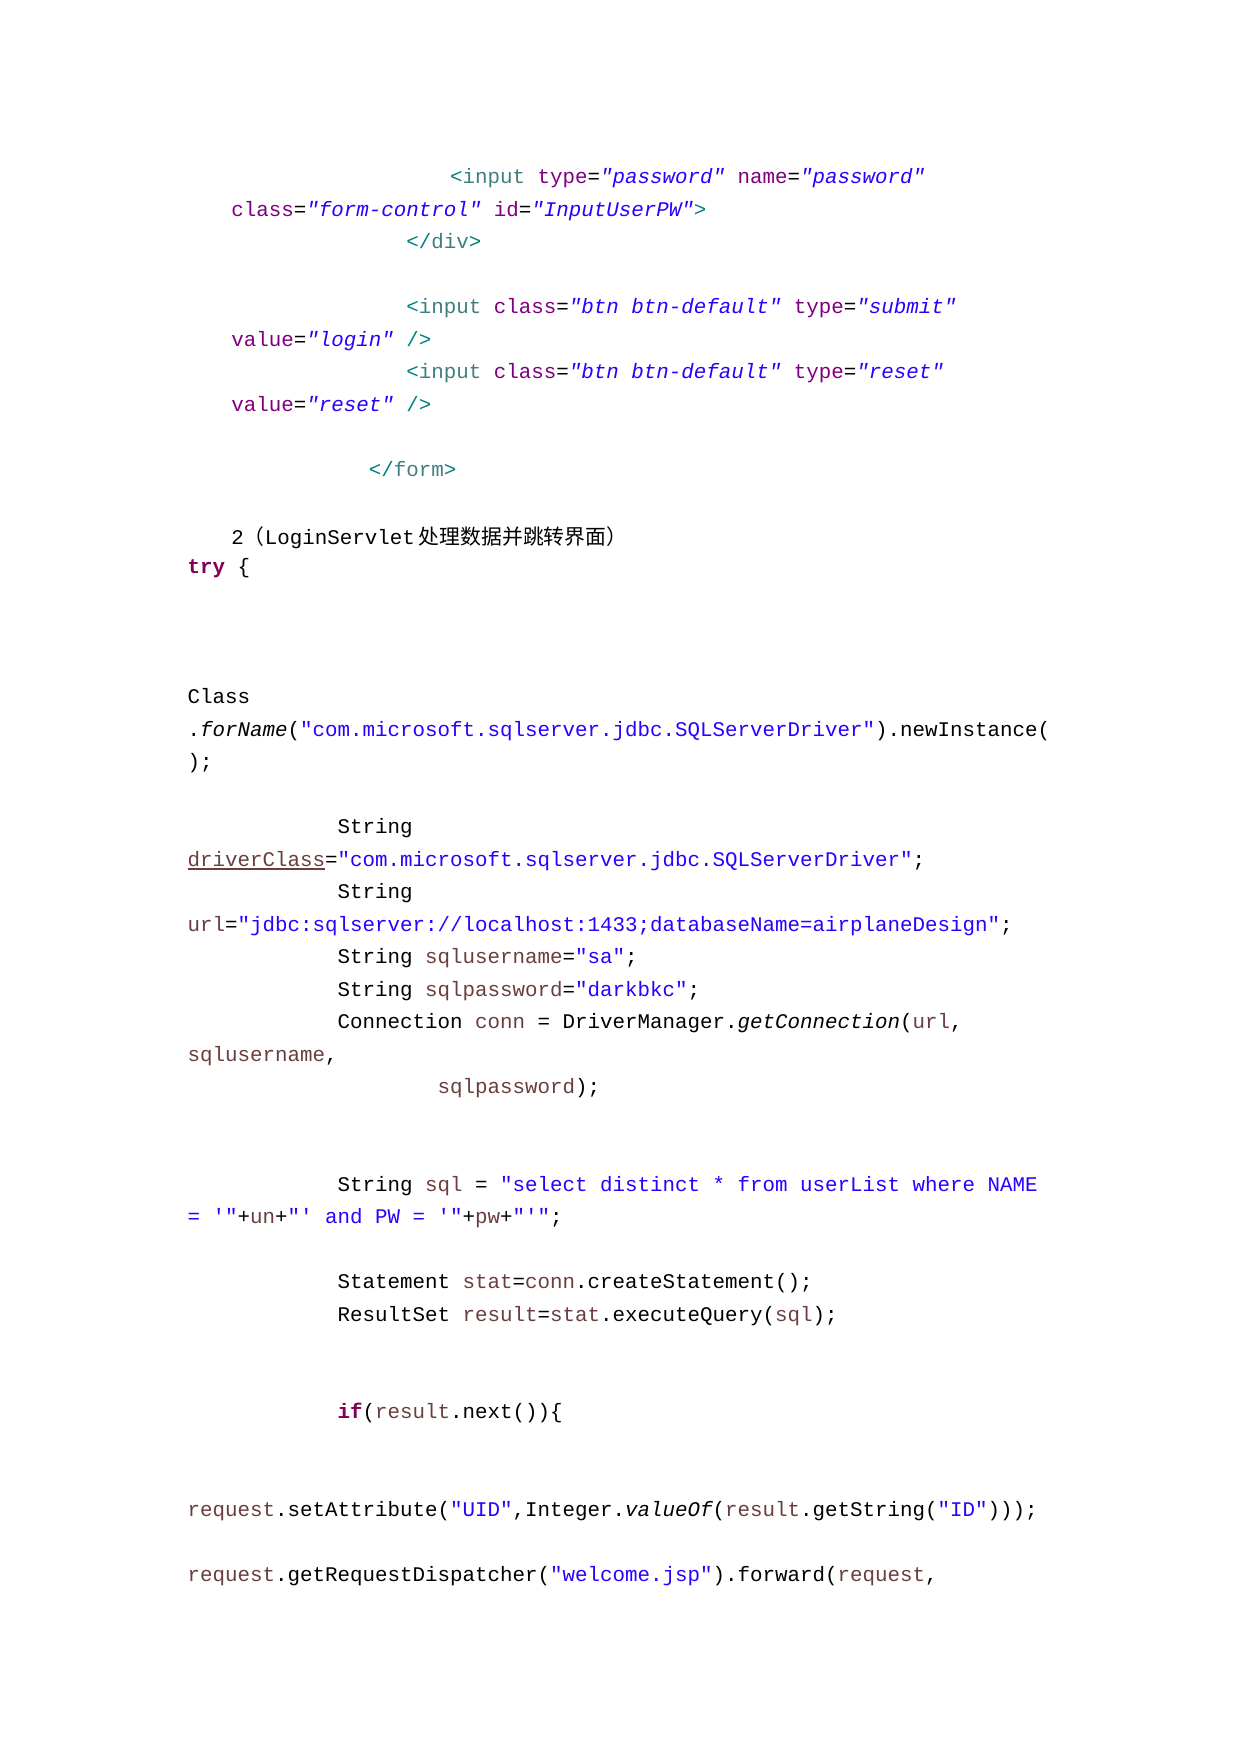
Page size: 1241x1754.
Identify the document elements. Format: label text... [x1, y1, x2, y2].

text Class.forName("com.microsoft.sqlserver.jdbc.SQLServerDriver").newInstance(); [187, 649, 1053, 779]
text ResultSet result=stat.executeQuery(sql); [187, 1299, 1053, 1332]
text Statement stat=conn.createStatement(); [187, 1267, 1053, 1299]
text Connection conn = DriverManager.getConnection(url, sqlusername, [187, 1007, 1053, 1072]
list <input type="password" name="password" class="form-control" id="InputUserPW"> [231, 162, 1053, 227]
text if(result.next()){ [187, 1397, 1053, 1429]
text String sqlpassword="darkbkc"; [187, 974, 1053, 1007]
text String sqlusername="sa"; [187, 942, 1053, 974]
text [187, 1527, 1053, 1592]
list <input class="btn btn-default" type="reset" value="reset" /> [231, 357, 1053, 422]
text String sql = "select distinct * from userList where NAME = '"+un+"' and PW = '"+pw+"'"; [187, 1169, 1053, 1234]
list </form> [231, 454, 1053, 487]
text sqlpassword); [187, 1072, 1053, 1104]
list <input class="btn btn-default" type="submit" value="login" /> [231, 292, 1053, 357]
text request.setAttribute("UID",Integer.valueOf(result.getString("ID"))); [187, 1429, 1053, 1527]
list 2（LoginServlet处理数据并跳转界面） [231, 519, 1053, 552]
text try { [187, 552, 1053, 584]
list </div> [231, 227, 1053, 259]
text String url="jdbc:sqlserver://localhost:1433;databaseName=airplaneDesign"; [187, 877, 1053, 942]
text String driverClass="com.microsoft.sqlserver.jdbc.SQLServerDriver"; [187, 812, 1053, 877]
